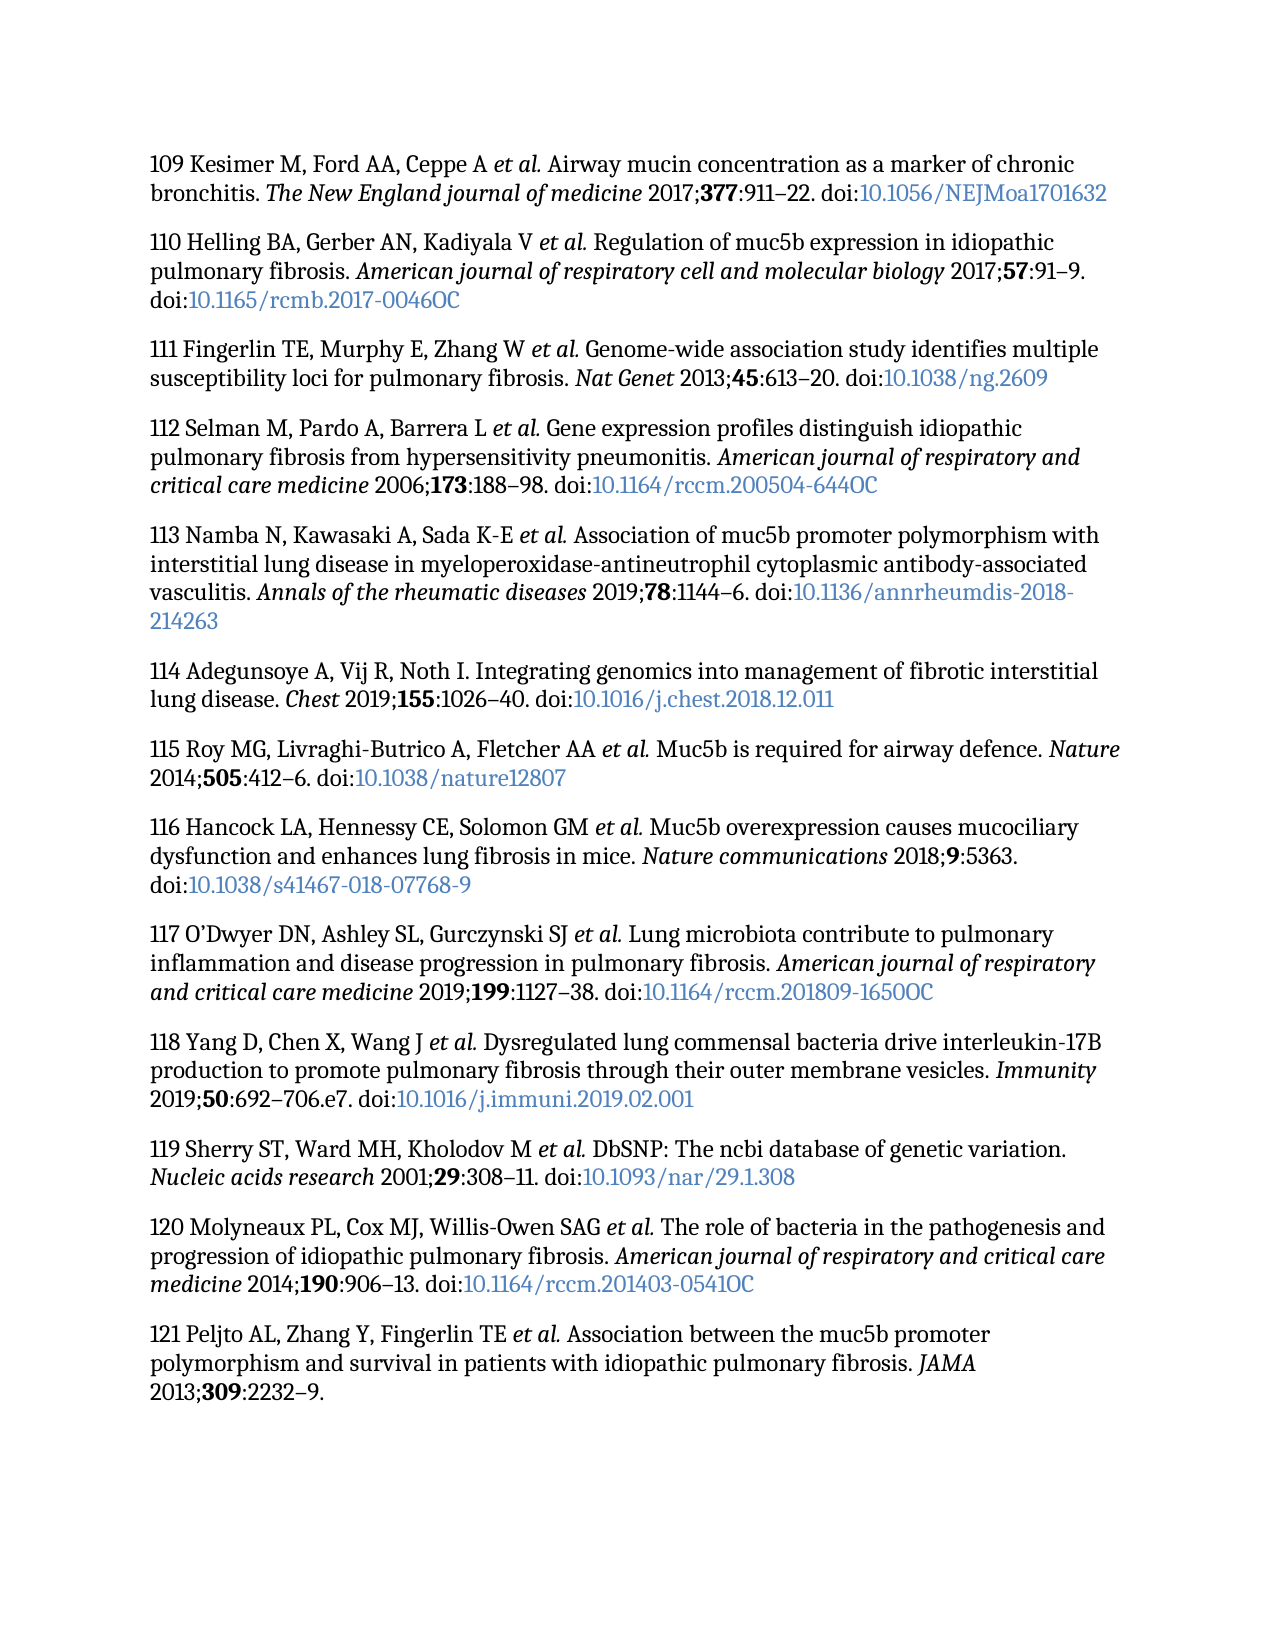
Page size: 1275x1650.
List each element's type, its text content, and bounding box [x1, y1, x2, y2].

text 120 Molyneaux PL, Cox MJ, Willis-Owen SAG et al. The role of bacteria in the pathogenesis and progression of idiopathic pulmonary fibrosis. American journal of respiratory and critical care medicine 2014;190:906–13. doi:10.1164/rccm.201403-0541OC [150, 1213, 1125, 1299]
text 109 Kesimer M, Ford AA, Ceppe A et al. Airway mucin concentration as a marker of chronic bronchitis. The New England journal of medicine 2017;377:911–22. doi:10.1056/NEJMoa1701632 [150, 150, 1125, 207]
text 110 Helling BA, Gerber AN, Kadiyala V et al. Regulation of muc5b expression in idiopathic pulmonary fibrosis. American journal of respiratory cell and molecular biology 2017;57:91–9. doi:10.1165/rcmb.2017-0046OC [150, 228, 1125, 314]
text 119 Sherry ST, Ward MH, Kholodov M et al. DbSNP: The ncbi database of genetic variation. Nucleic acids research 2001;29:308–11. doi:10.1093/nar/29.1.308 [150, 1134, 1125, 1192]
text 111 Fingerlin TE, Murphy E, Zhang W et al. Genome-wide association study identifies multiple susceptibility loci for pulmonary fibrosis. Nat Genet 2013;45:613–20. doi:10.1038/ng.2609 [150, 335, 1125, 393]
text 116 Hancock LA, Hennessy CE, Solomon GM et al. Muc5b overexpression causes mucociliary dysfunction and enhances lung fibrosis in mice. Nature communications 2018;9:5363. doi:10.1038/s41467-018-07768-9 [150, 813, 1125, 899]
text 113 Namba N, Kawasaki A, Sada K-E et al. Association of muc5b promoter polymorphism with interstitial lung disease in myeloperoxidase-antineutrophil cytoplasmic antibody-associated vasculitis. Annals of the rheumatic diseases 2019;78:1144–6. doi:10.1136/annrheumdis-2018-214263 [150, 521, 1125, 636]
text 117 O’Dwyer DN, Ashley SL, Gurczynski SJ et al. Lung microbiota contribute to pulmonary inflammation and disease progression in pulmonary fibrosis. American journal of respiratory and critical care medicine 2019;199:1127–38. doi:10.1164/rccm.201809-1650OC [150, 920, 1125, 1007]
text 115 Roy MG, Livraghi-Butrico A, Fletcher AA et al. Muc5b is required for airway defence. Nature 2014;505:412–6. doi:10.1038/nature12807 [150, 735, 1125, 792]
text 118 Yang D, Chen X, Wang J et al. Dysregulated lung commensal bacteria drive interleukin-17B production to promote pulmonary fibrosis through their outer membrane vesicles. Immunity 2019;50:692–706.e7. doi:10.1016/j.immuni.2019.02.001 [150, 1027, 1125, 1114]
text 121 Peljto AL, Zhang Y, Fingerlin TE et al. Association between the muc5b promoter polymorphism and survival in patients with idiopathic pulmonary fibrosis. JAMA 2013;309:2232–9. [150, 1320, 1125, 1406]
text 112 Selman M, Pardo A, Barrera L et al. Gene expression profiles distinguish idiopathic pulmonary fibrosis from hypersensitivity pneumonitis. American journal of respiratory and critical care medicine 2006;173:188–98. doi:10.1164/rccm.200504-644OC [150, 414, 1125, 500]
text 114 Adegunsoye A, Vij R, Noth I. Integrating genomics into management of fibrotic interstitial lung disease. Chest 2019;155:1026–40. doi:10.1016/j.chest.2018.12.011 [150, 657, 1125, 714]
